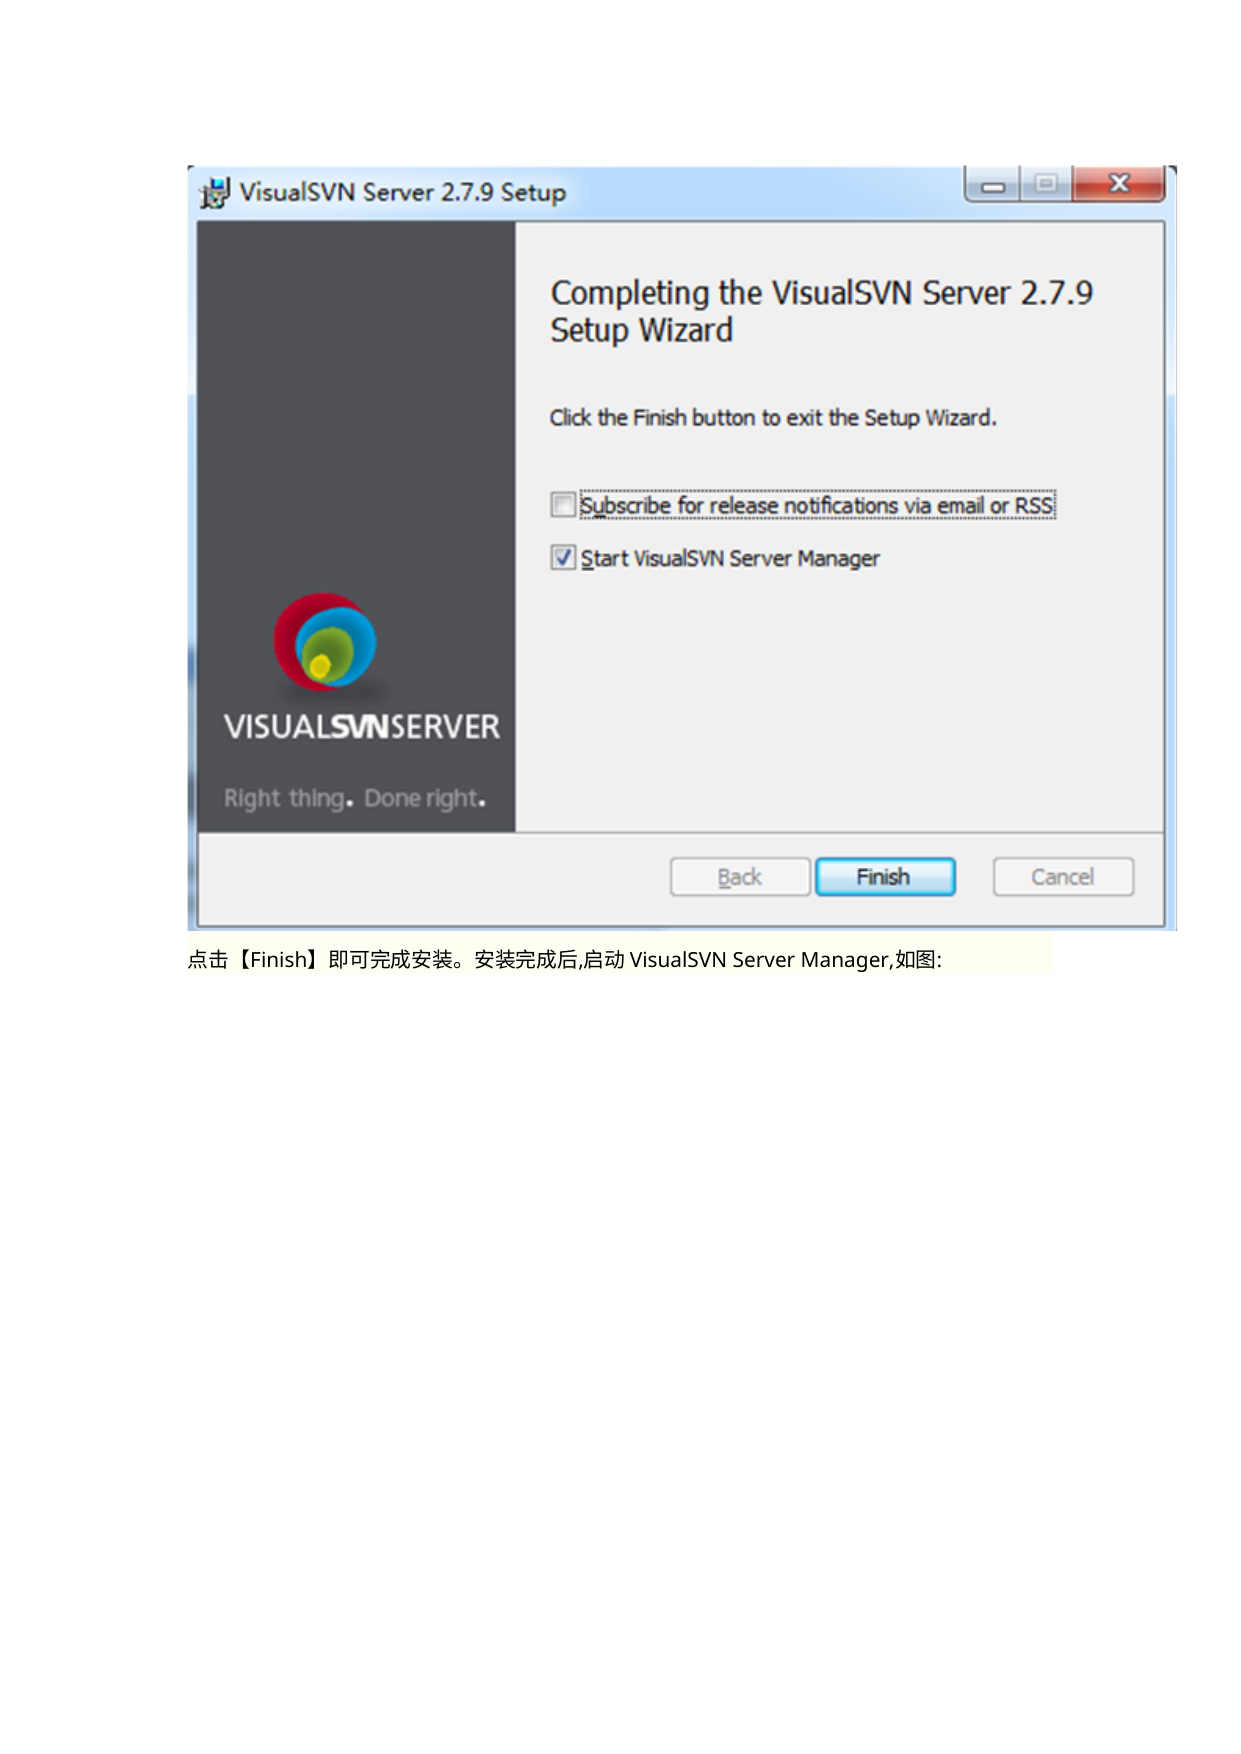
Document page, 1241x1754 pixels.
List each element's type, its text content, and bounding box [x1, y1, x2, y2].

picture [187, 162, 1178, 931]
text 点击【Finish】即可完成安装。安装完成后,启动VisualSVN Server Manager,如图: [187, 942, 1053, 974]
